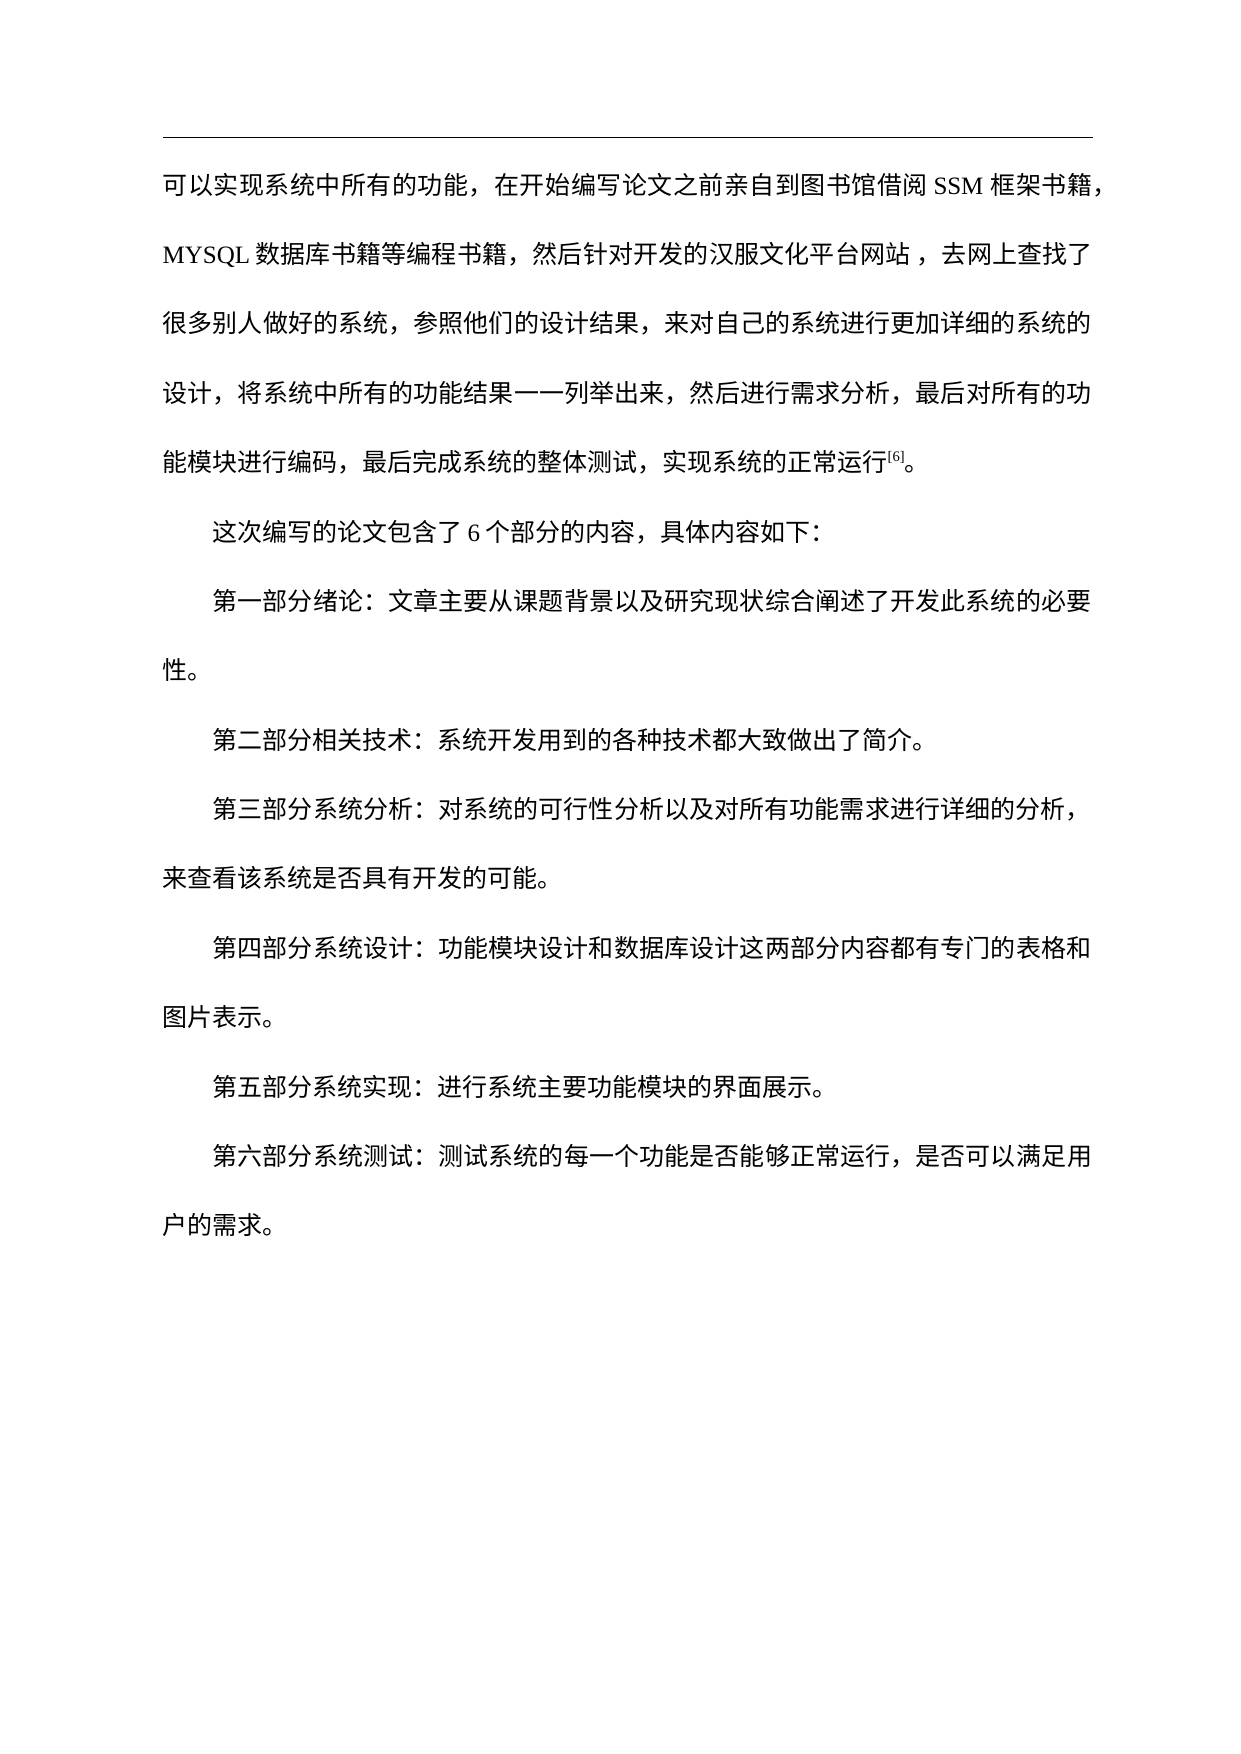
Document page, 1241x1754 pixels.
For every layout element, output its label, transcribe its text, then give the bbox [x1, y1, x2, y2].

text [162, 148, 1093, 495]
text 第一部分绪论：文章主要从课题背景以及研究现状综合阐述了开发此系统的必要性。 [162, 565, 1093, 703]
text 第二部分相关技术：系统开发用到的各种技术都大致做出了简介。 [162, 703, 1093, 773]
text 第三部分系统分析：对系统的可行性分析以及对所有功能需求进行详细的分析，来查看该系统是否具有开发的可能。 [162, 773, 1093, 912]
text 这次编写的论文包含了6个部分的内容，具体内容如下： [162, 495, 1093, 565]
text 第五部分系统实现：进行系统主要功能模块的界面展示。 [162, 1050, 1093, 1120]
text 第四部分系统设计：功能模块设计和数据库设计这两部分内容都有专门的表格和图片表示。 [162, 912, 1093, 1050]
text 第六部分系统测试：测试系统的每一个功能是否能够正常运行，是否可以满足用户的需求。 [162, 1120, 1093, 1258]
